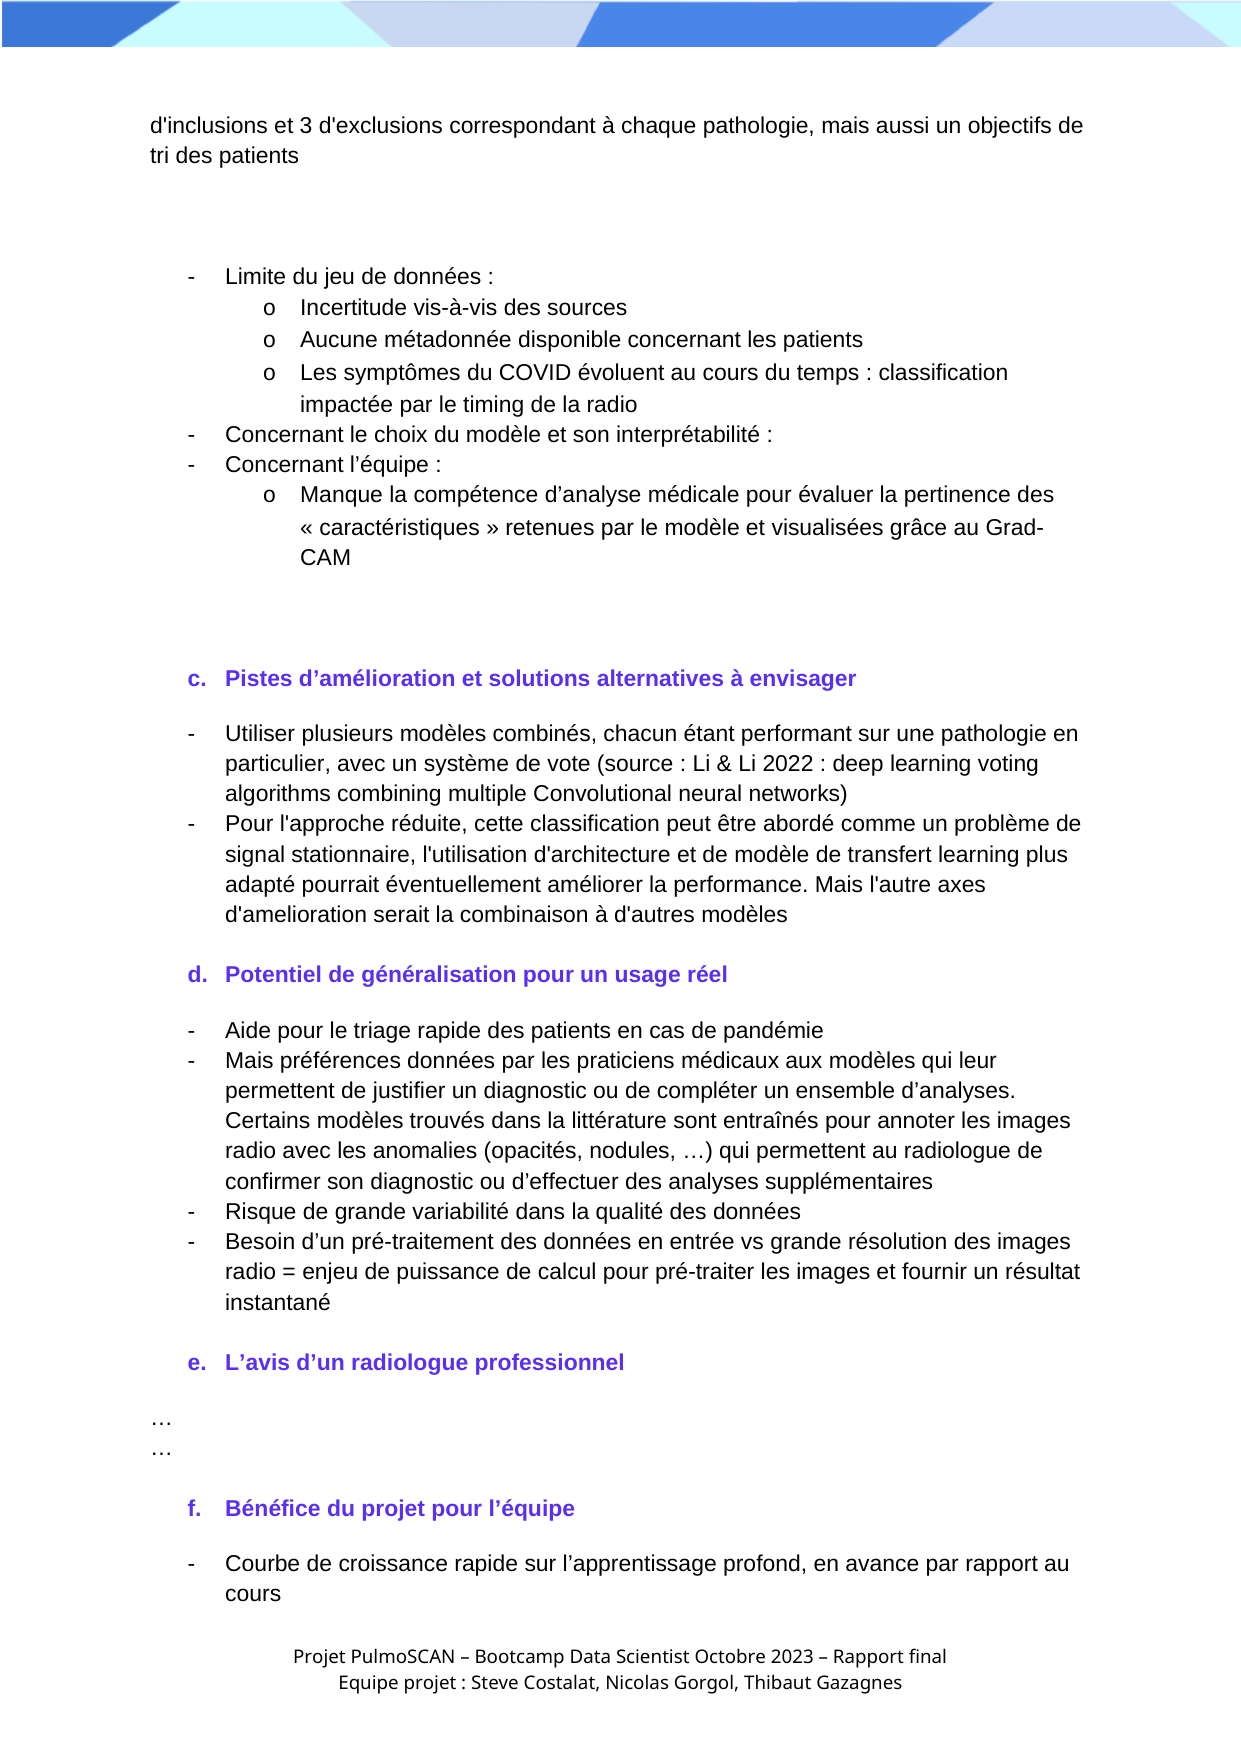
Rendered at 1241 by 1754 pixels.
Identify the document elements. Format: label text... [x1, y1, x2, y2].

subtitle L’avis d’un radiologue professionnel [187, 1349, 1090, 1375]
list Concernant l’équipe : [187, 451, 1090, 477]
list Aide pour le triage rapide des patients en cas de pandémie [187, 1017, 1090, 1043]
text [150, 112, 1090, 169]
picture [3, 2, 1241, 47]
text … [150, 1404, 1090, 1430]
list Pour l'approche réduite, cette classification peut être abordé comme un problème de signal stationnaire, l'utilisation d'architecture et de modèle de transfert learning plus adapté pourrait éventuellement améliorer la performance. Mais l'autre axes d'amelioration serait la combinaison à d'autres modèles [187, 810, 1090, 927]
list Aucune métadonnée disponible concernant les patients [262, 326, 1090, 354]
subtitle Pistes d’amélioration et solutions alternatives à envisager [187, 664, 1090, 691]
list Limite du jeu de données : [187, 263, 1090, 289]
text … [150, 1434, 1090, 1461]
list Besoin d’un pré-traitement des données en entrée vs grande résolution des images radio = enjeu de puissance de calcul pour pré-traiter les images et fournir un résultat instantané [187, 1228, 1090, 1315]
subtitle Bénéfice du projet pour l’équipe [187, 1495, 1090, 1521]
list Incertitude vis-à-vis des sources [262, 293, 1090, 322]
list Mais préférences données par les praticiens médicaux aux modèles qui leur permettent de justifier un diagnostic ou de compléter un ensemble d’analyses. Certains modèles trouvés dans la littérature sont entraînés pour annoter les images radio avec les anomalies (opacités, nodules, …) qui permettent au radiologue de confirmer son diagnostic ou d’effectuer des analyses supplémentaires [187, 1047, 1090, 1194]
list Courbe de croissance rapide sur l’apprentissage profond, en avance par rapport au cours [187, 1550, 1090, 1606]
list Risque de grande variabilité dans la qualité des données [187, 1198, 1090, 1224]
list Les symptômes du COVID évoluent au cours du temps : classification impactée par le timing de la radio [262, 358, 1090, 417]
list Utiliser plusieurs modèles combinés, chacun étant performant sur une pathologie en particulier, avec un système de vote (source : Li & Li 2022 : deep learning voting algorithms combining multiple Convolutional neural networks) [187, 720, 1090, 806]
list Concernant le choix du modèle et son interprétabilité : [187, 421, 1090, 447]
subtitle Potentiel de généralisation pour un usage réel [187, 961, 1090, 988]
list Manque la compétence d’analyse médicale pour évaluer la pertinence des « caractéristiques » retenues par le modèle et visualisées grâce au Grad-CAM [262, 481, 1090, 570]
